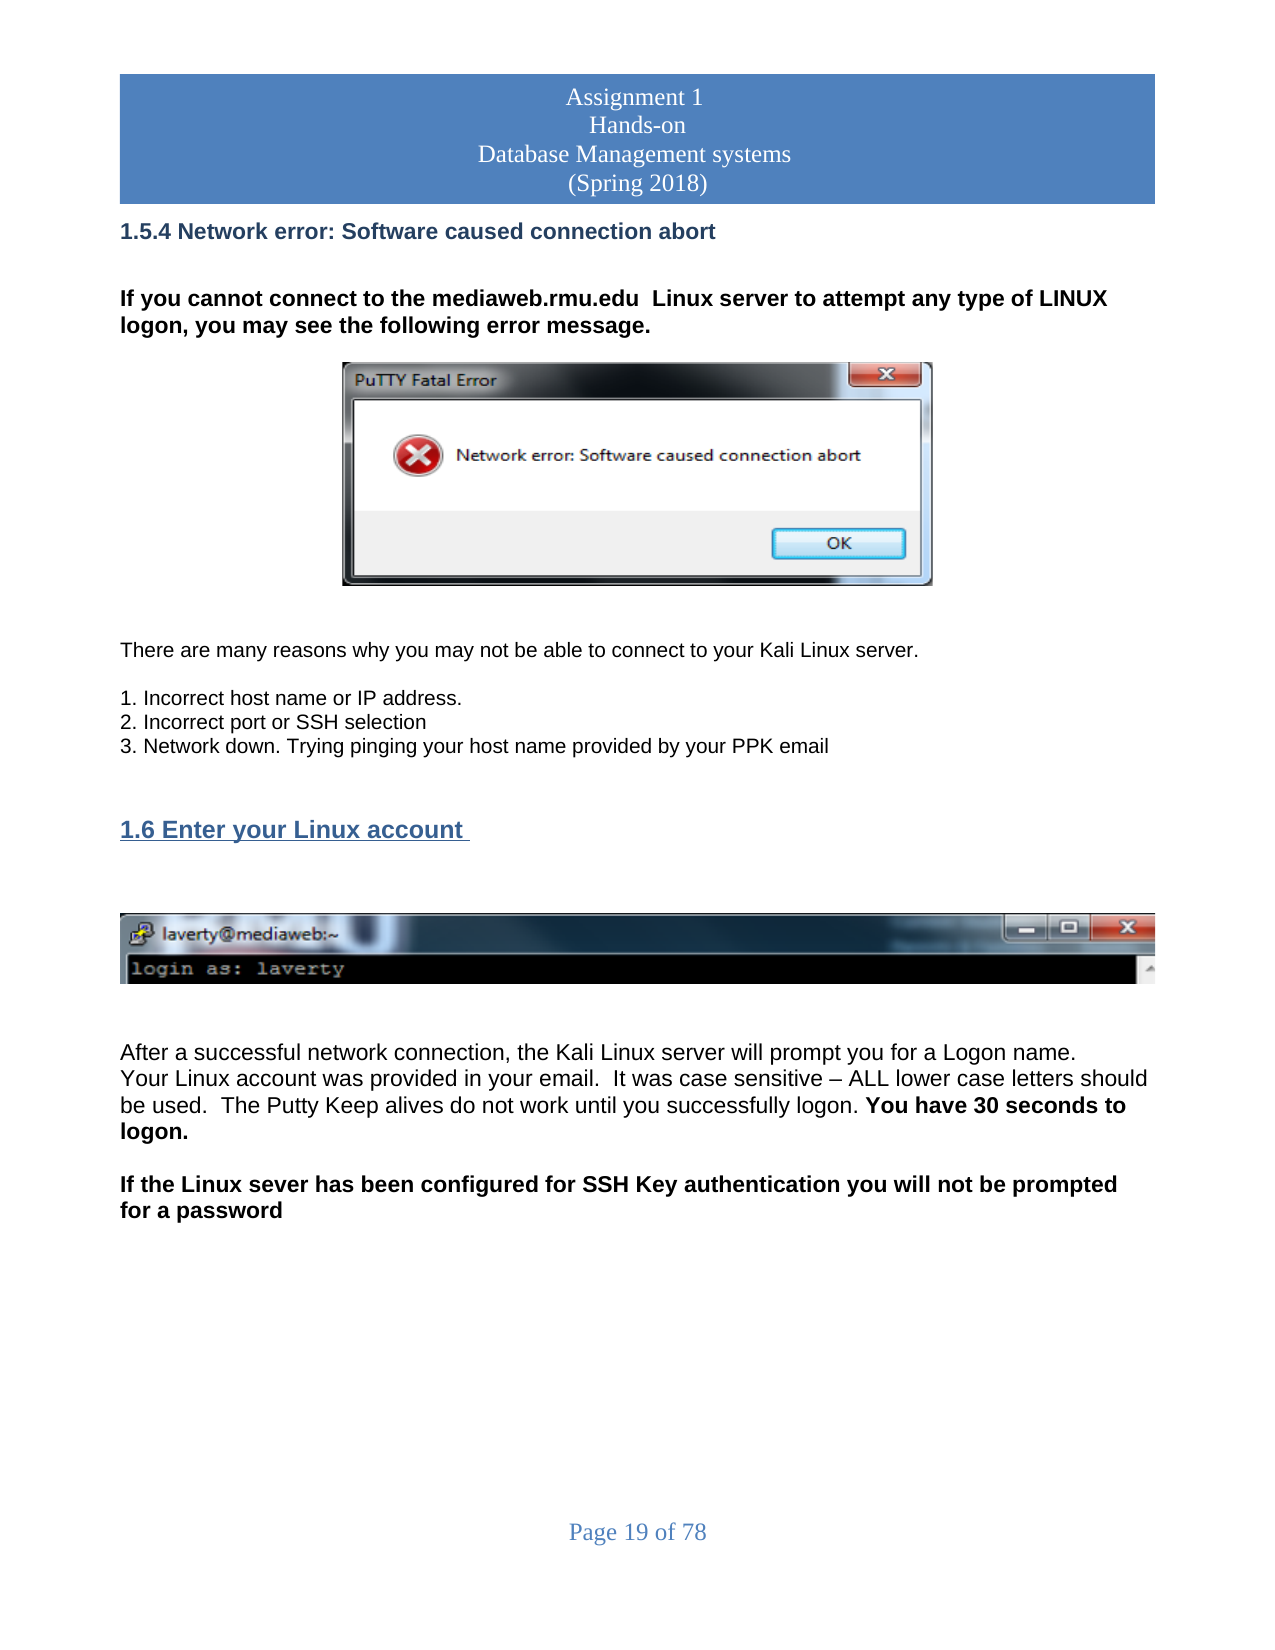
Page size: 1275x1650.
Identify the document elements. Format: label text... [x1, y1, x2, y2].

text 1. Incorrect host name or IP address. [120, 686, 1155, 710]
text Your Linux account was provided in your email. It was case sensitive – ALL lower case letters should be used. The Putty Keep alives do not work until you successfully logon. You have 30 seconds to logon. [120, 1065, 1155, 1144]
text There are many reasons why you may not be able to connect to your Kali Linux server. [120, 638, 1155, 662]
text 2. Incorrect port or SSH selection [120, 710, 1155, 734]
picture [120, 913, 1155, 984]
text 3. Network down. Trying pinging your host name provided by your PPK email [120, 734, 1155, 758]
subtitle 1.6 Enter your Linux account [120, 814, 1155, 843]
picture [342, 362, 933, 586]
text If the Linux sever has been configured for SSH Key authentication you will not be prompted for a password [120, 1171, 1155, 1223]
text After a successful network connection, the Kali Linux server will prompt you for a Logon name. [120, 1039, 1155, 1065]
text If you cannot connect to the mediaweb.rmu.edu Linux server to attempt any type of LINUX logon, you may see the following error message. [120, 285, 1155, 338]
subtitle 1.5.4 Network error: Software caused connection abort [120, 204, 1155, 244]
